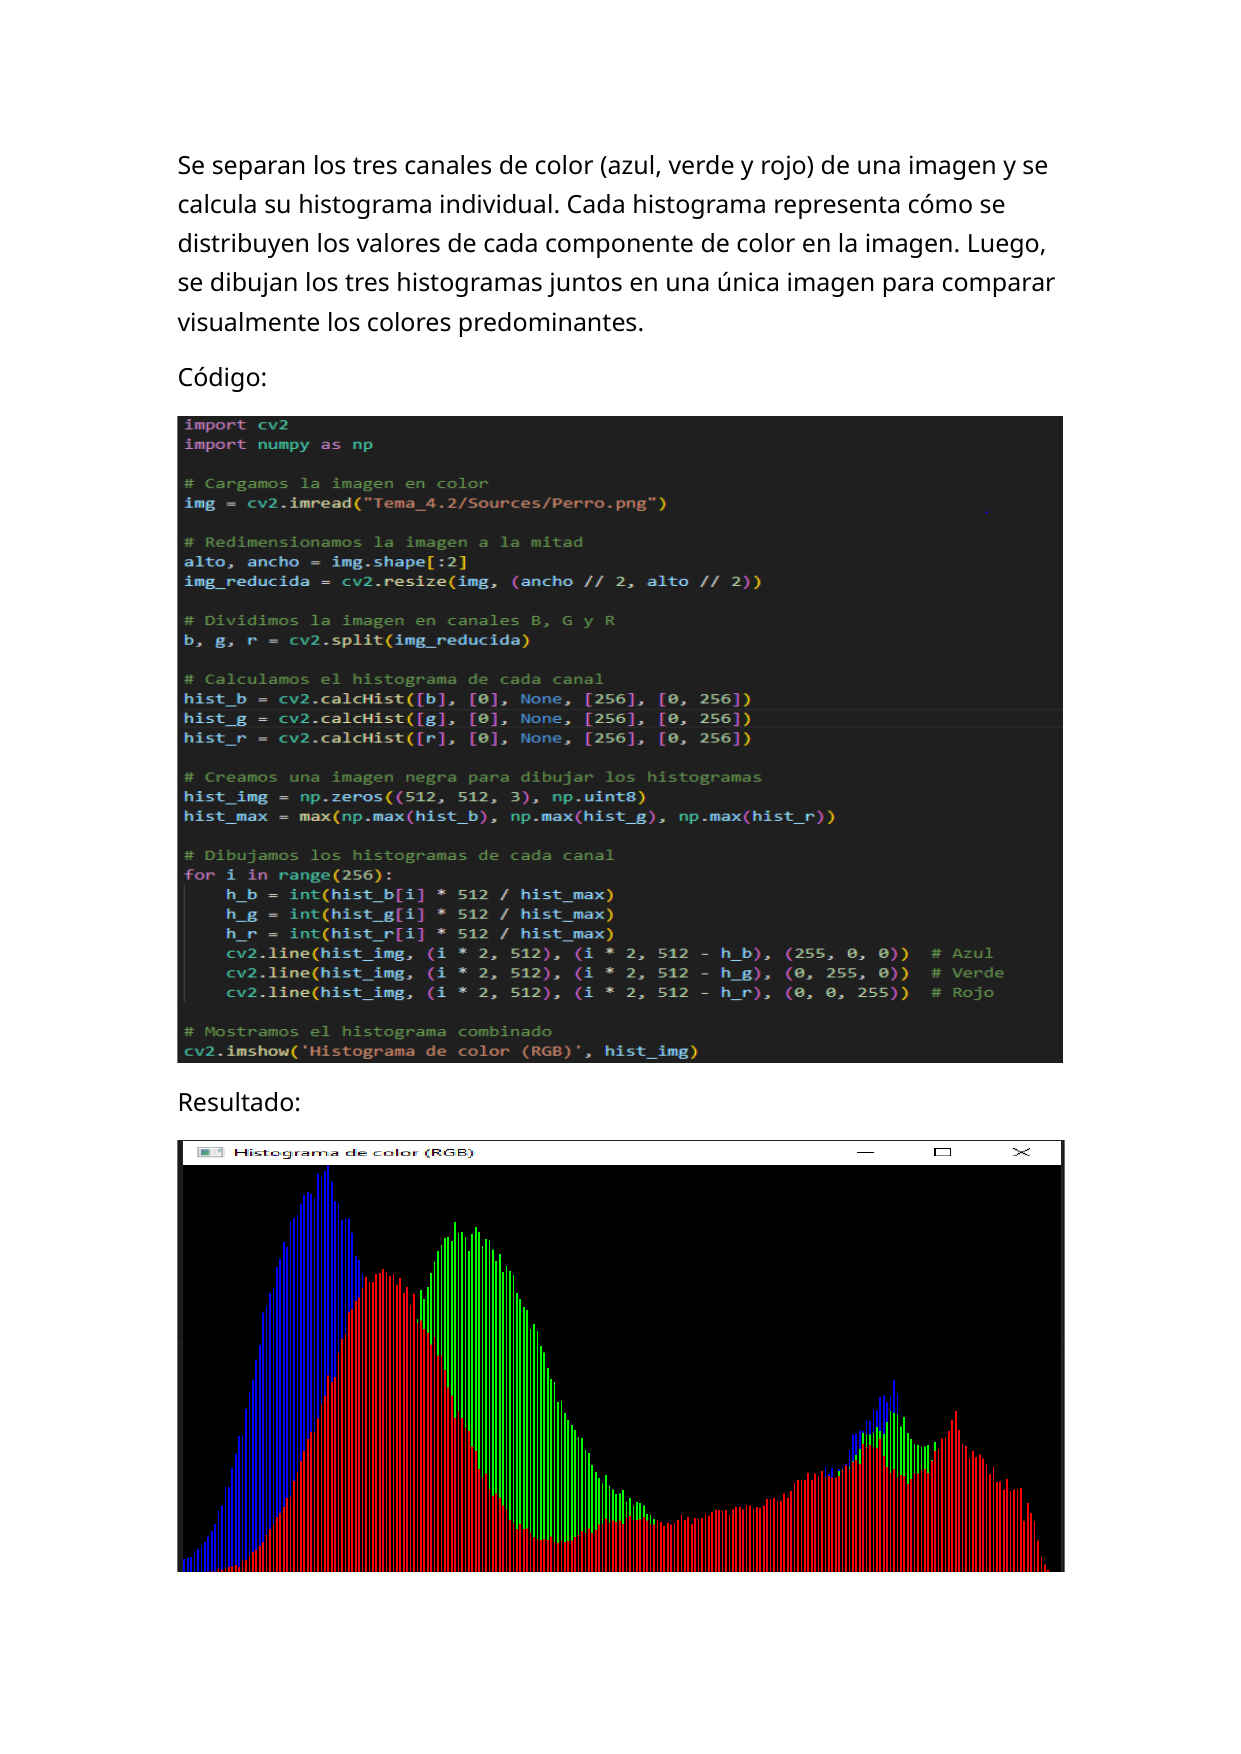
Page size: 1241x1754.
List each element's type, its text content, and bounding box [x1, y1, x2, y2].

text Se separan los tres canales de color (azul, verde y rojo) de una imagen y se calcula su histograma individual. Cada histograma representa cómo se distribuyen los valores de cada componente de color en la imagen. Luego, se dibujan los tres histogramas juntos en una única imagen para comparar visualmente los colores predominantes. [177, 148, 1063, 338]
text Resultado: [177, 1084, 1063, 1119]
picture [177, 1140, 1065, 1572]
text Código: [177, 360, 1063, 394]
picture [177, 416, 1063, 1063]
